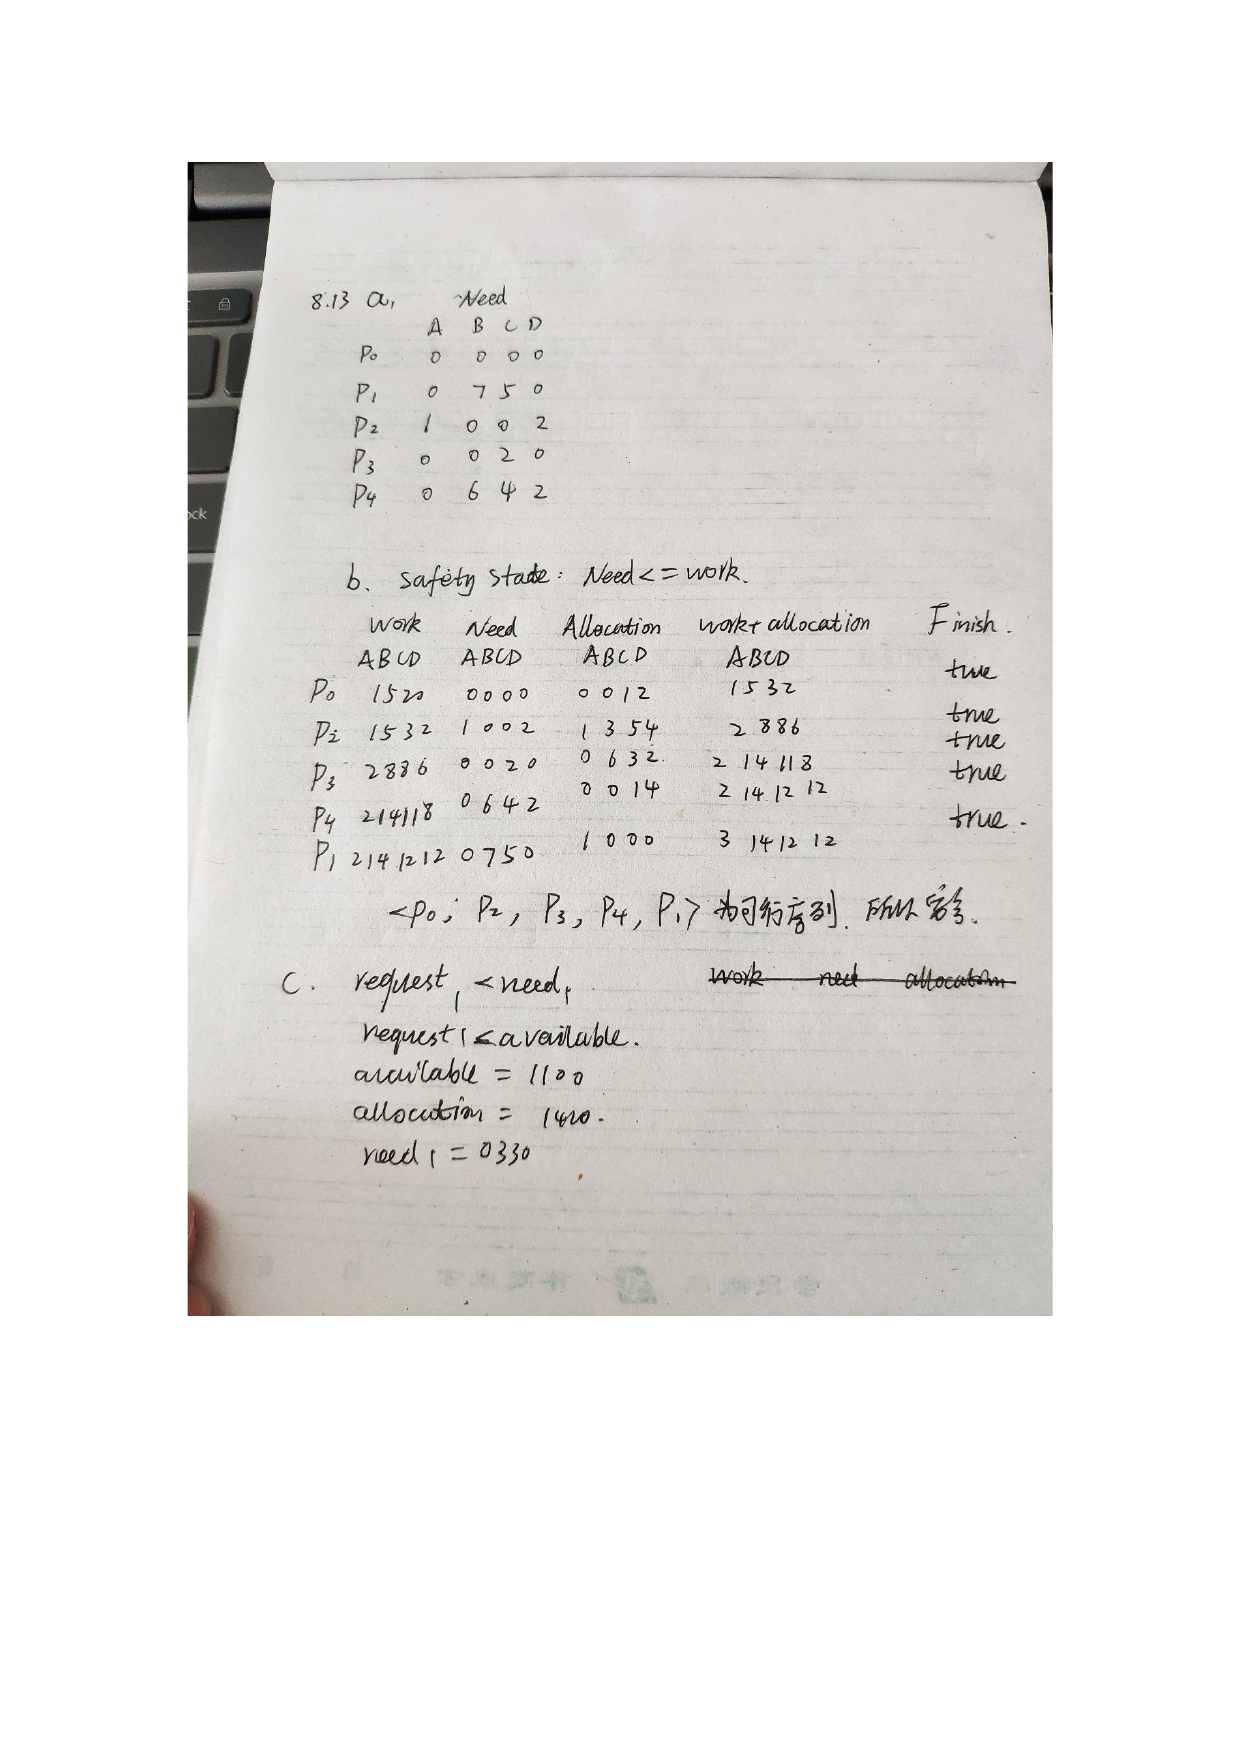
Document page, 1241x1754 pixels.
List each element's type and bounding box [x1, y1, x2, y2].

picture [187, 162, 1053, 1316]
